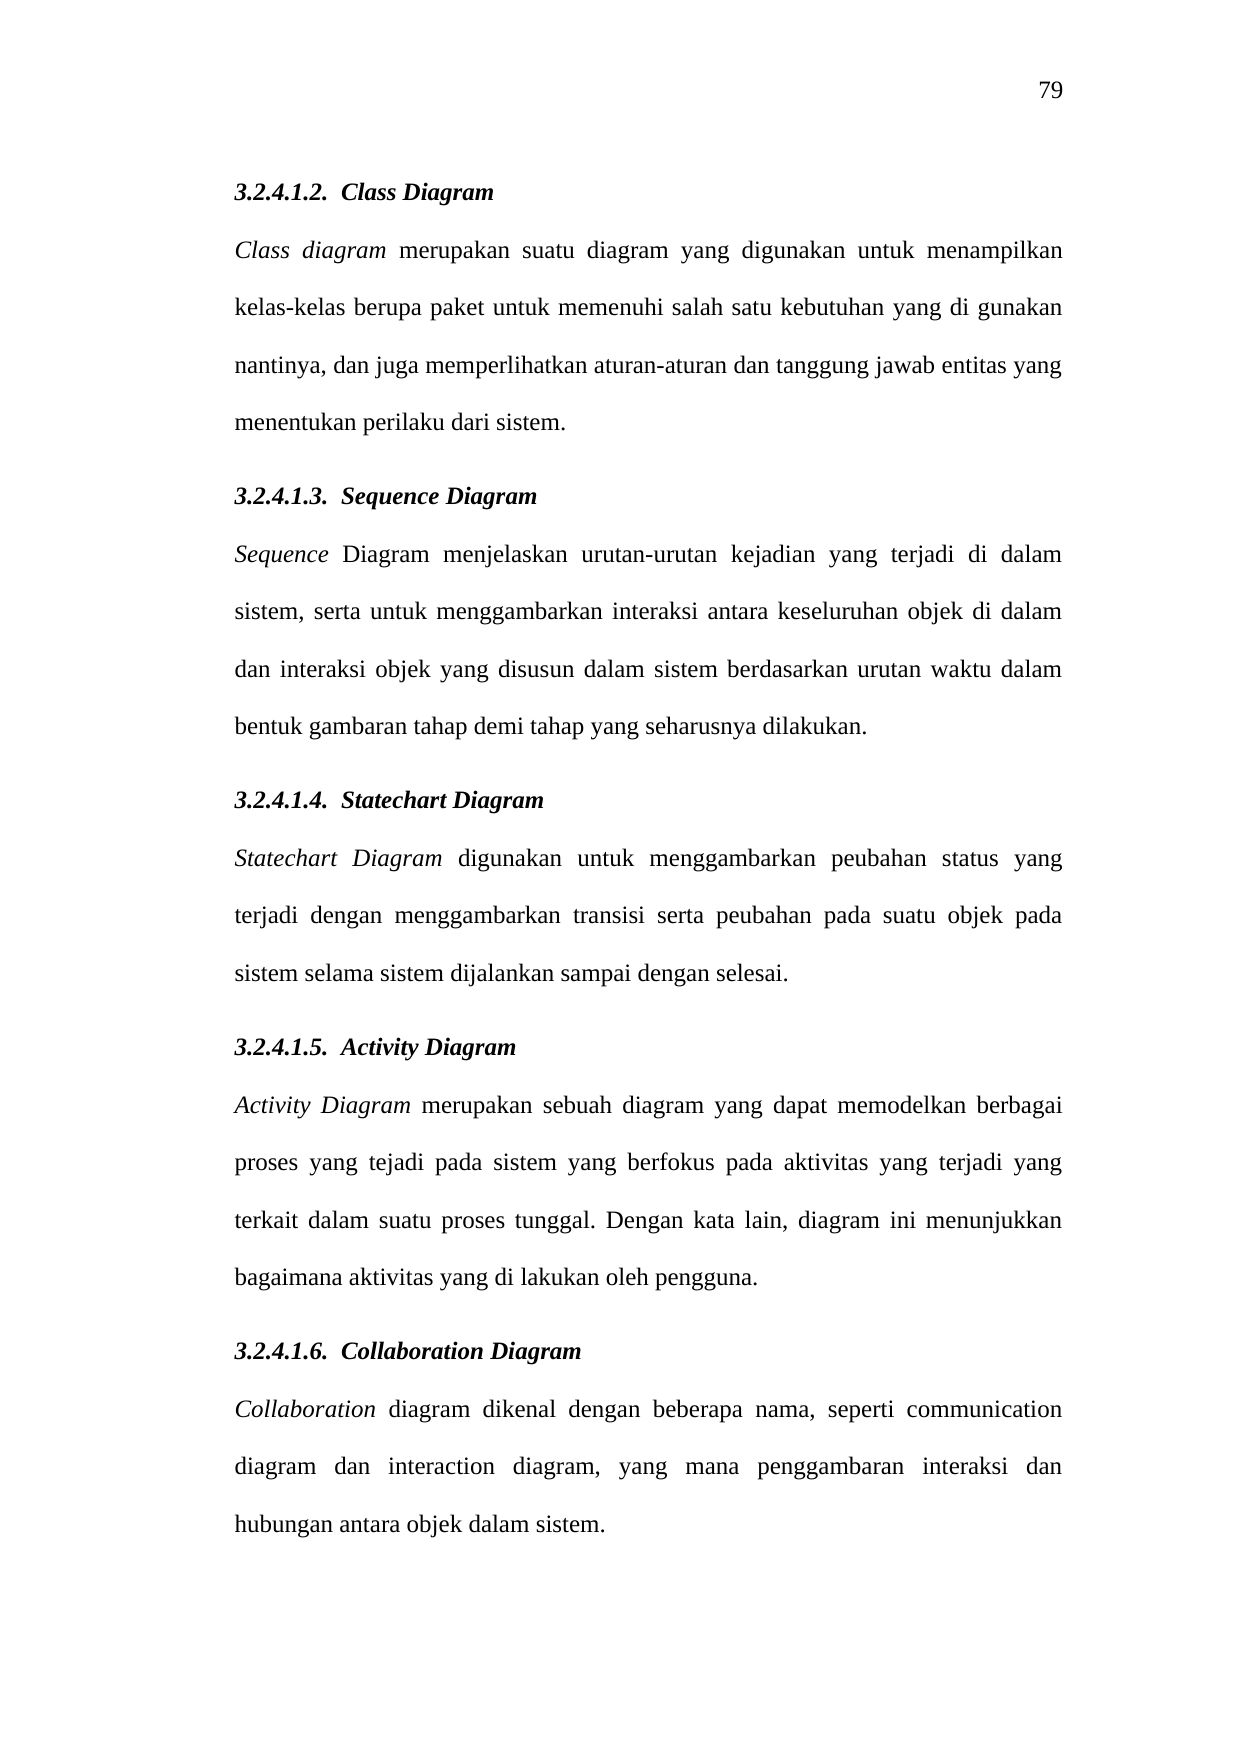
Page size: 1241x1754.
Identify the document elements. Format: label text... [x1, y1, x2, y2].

text Collaboration diagram dikenal dengan beberapa nama, seperti communication diagram dan interaction diagram, yang mana penggambaran interaksi dan hubungan antara objek dalam sistem. [234, 1394, 1063, 1538]
text Sequence Diagram menjelaskan urutan-urutan kejadian yang terjadi di dalam sistem, serta untuk menggambarkan interaksi antara keseluruhan objek di dalam dan interaksi objek yang disusun dalam sistem berdasarkan urutan waktu dalam bentuk gambaran tahap demi tahap yang seharusnya dilakukan. [234, 539, 1063, 740]
text Class diagram merupakan suatu diagram yang digunakan untuk menampilkan kelas-kelas berupa paket untuk memenuhi salah satu kebutuhan yang di gunakan nantinya, dan juga memperlihatkan aturan-aturan dan tanggung jawab entitas yang menentukan perilaku dari sistem. [234, 235, 1063, 436]
subtitle Class Diagram [234, 177, 1063, 206]
text Statechart Diagram digunakan untuk menggambarkan peubahan status yang terjadi dengan menggambarkan transisi serta peubahan pada suatu objek pada sistem selama sistem dijalankan sampai dengan selesai. [234, 843, 1063, 987]
subtitle Collaboration Diagram [234, 1336, 1063, 1365]
subtitle Sequence Diagram [234, 481, 1063, 510]
subtitle Statechart Diagram [234, 786, 1063, 814]
text Activity Diagram merupakan sebuah diagram yang dapat memodelkan berbagai proses yang tejadi pada sistem yang berfokus pada aktivitas yang terjadi yang terkait dalam suatu proses tunggal. Dengan kata lain, diagram ini menunjukkan bagaimana aktivitas yang di lakukan oleh pengguna. [234, 1090, 1063, 1291]
subtitle Activity Diagram [234, 1032, 1063, 1061]
